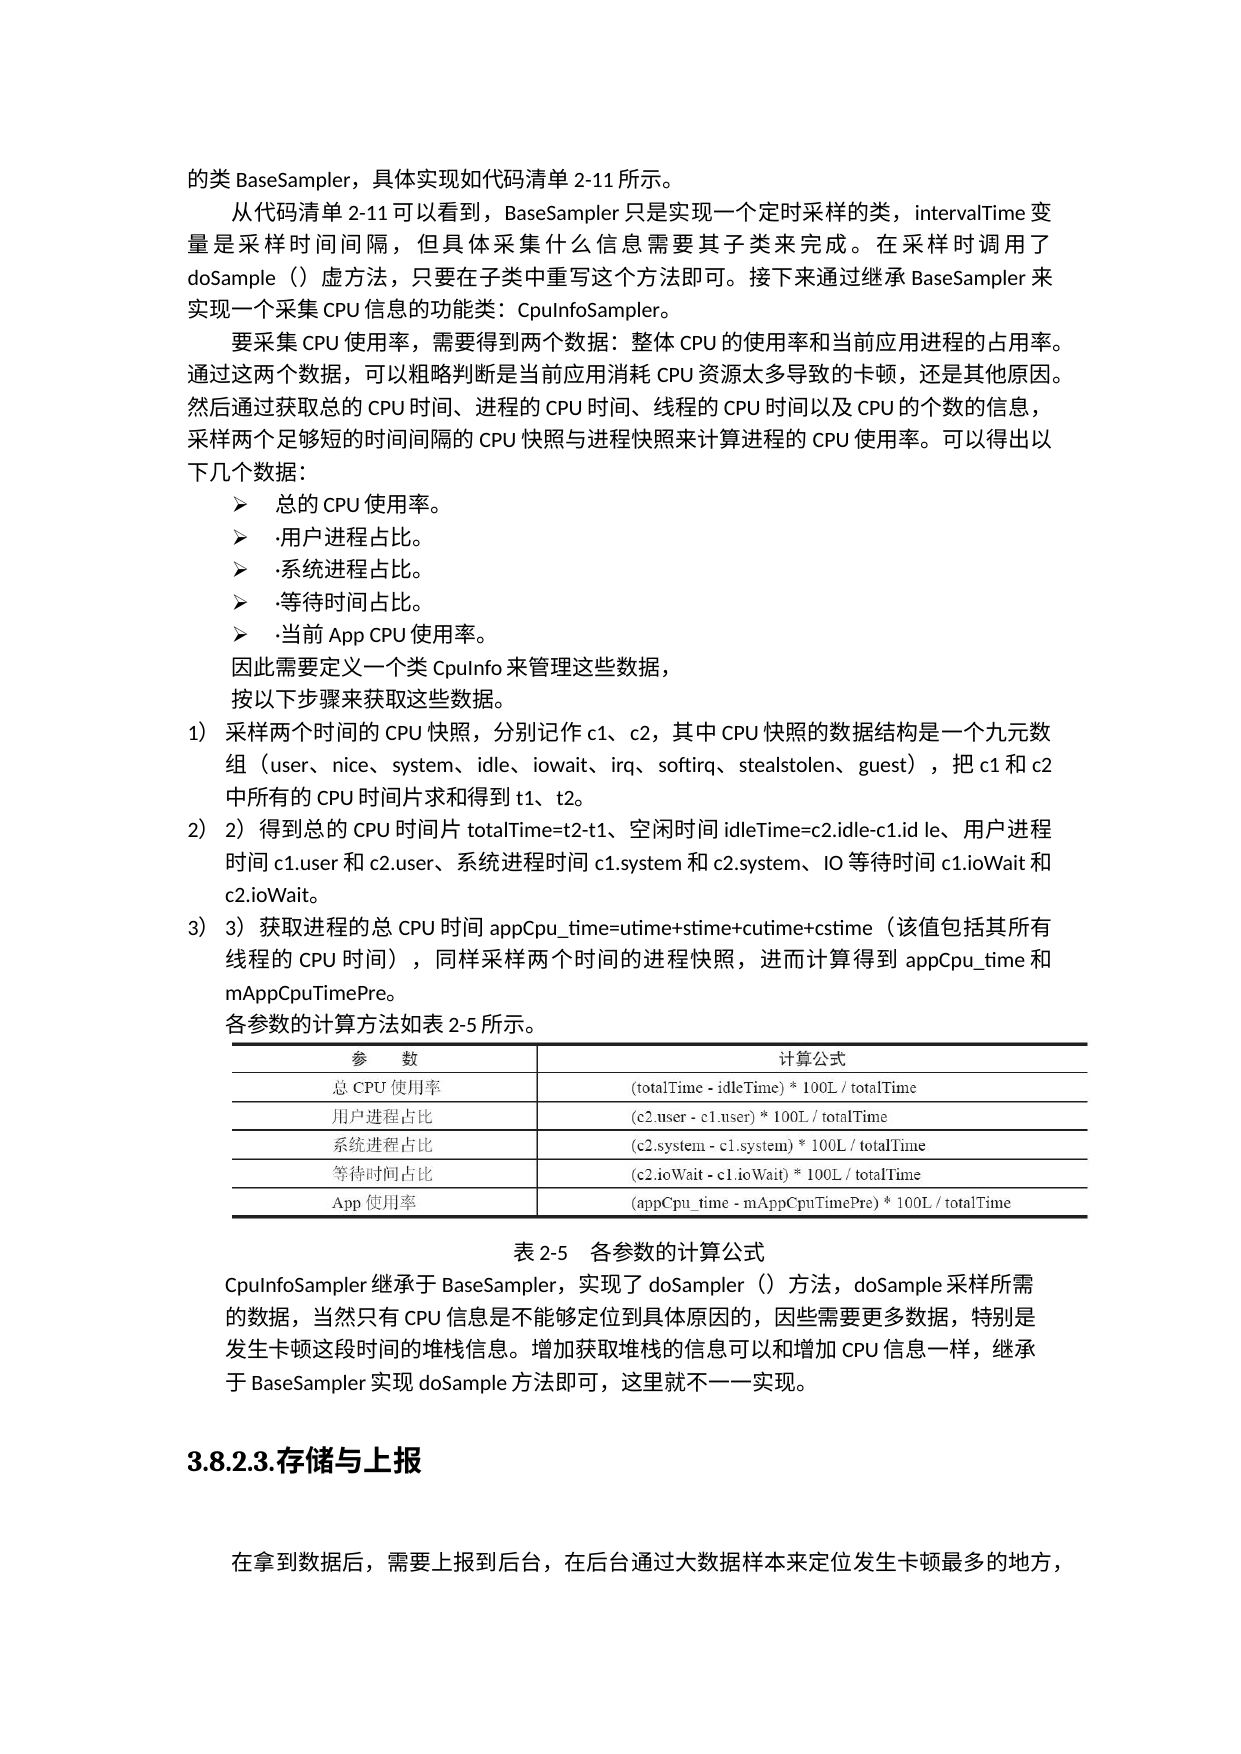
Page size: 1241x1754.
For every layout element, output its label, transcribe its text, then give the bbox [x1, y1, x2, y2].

list 3）获取进程的总CPU时间appCpu_time=utime+stime+cutime+cstime（该值包括其所有线程的CPU时间），同样采样两个时间的进程快照，进而计算得到appCpu_time和mAppCpuTimePre。 [187, 909, 1053, 1007]
list ·当前App CPU使用率。 [187, 617, 1053, 649]
list 各参数的计算方法如表2-5所示。 [225, 1007, 1053, 1039]
list ·用户进程占比。 [187, 519, 1053, 552]
subtitle 存储与上报 [187, 1426, 1053, 1491]
list 表2-5 各参数的计算公式 [225, 1234, 1053, 1267]
list CpuInfoSampler继承于BaseSampler，实现了doSampler（）方法，doSample采样所需的数据，当然只有CPU信息是不能够定位到具体原因的，因些需要更多数据，特别是发生卡顿这段时间的堆栈信息。增加获取堆栈的信息可以和增加CPU信息一样，继承于BaseSampler实现doSample方法即可，这里就不一一实现。 [225, 1267, 1053, 1397]
picture [225, 1039, 1091, 1222]
text 要采集CPU使用率，需要得到两个数据：整体CPU的使用率和当前应用进程的占用率。通过这两个数据，可以粗略判断是当前应用消耗CPU资源太多导致的卡顿，还是其他原因。然后通过获取总的CPU时间、进程的CPU时间、线程的CPU时间以及CPU的个数的信息，采样两个足够短的时间间隔的CPU快照与进程快照来计算进程的CPU使用率。可以得出以下几个数据： [187, 324, 1053, 487]
text 按以下步骤来获取这些数据。 [187, 682, 1053, 714]
list ·等待时间占比。 [187, 584, 1053, 617]
list 2）得到总的CPU时间片totalTime=t2-t1、空闲时间idleTime=c2.idle-c1.id le、用户进程时间c1.user和c2.user、系统进程时间c1.system和c2.system、IO等待时间c1.ioWait和c2.ioWait。 [187, 812, 1053, 909]
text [187, 162, 1053, 194]
list 采样两个时间的CPU快照，分别记作c1、c2，其中CPU快照的数据结构是一个九元数组（user、nice、system、idle、iowait、irq、softirq、stealstolen、guest），把c1和c2中所有的CPU时间片求和得到t1、t2。 [187, 714, 1053, 812]
text 因此需要定义一个类CpuInfo来管理这些数据， [187, 649, 1053, 682]
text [187, 1545, 1053, 1577]
text 从代码清单2-11可以看到，BaseSampler只是实现一个定时采样的类，intervalTime变量是采样时间间隔，但具体采集什么信息需要其子类来完成。在采样时调用了doSample（）虚方法，只要在子类中重写这个方法即可。接下来通过继承BaseSampler来实现一个采集CPU信息的功能类：CpuInfoSampler。 [187, 194, 1053, 324]
list ·系统进程占比。 [187, 552, 1053, 584]
list 总的CPU使用率。 [187, 487, 1053, 519]
